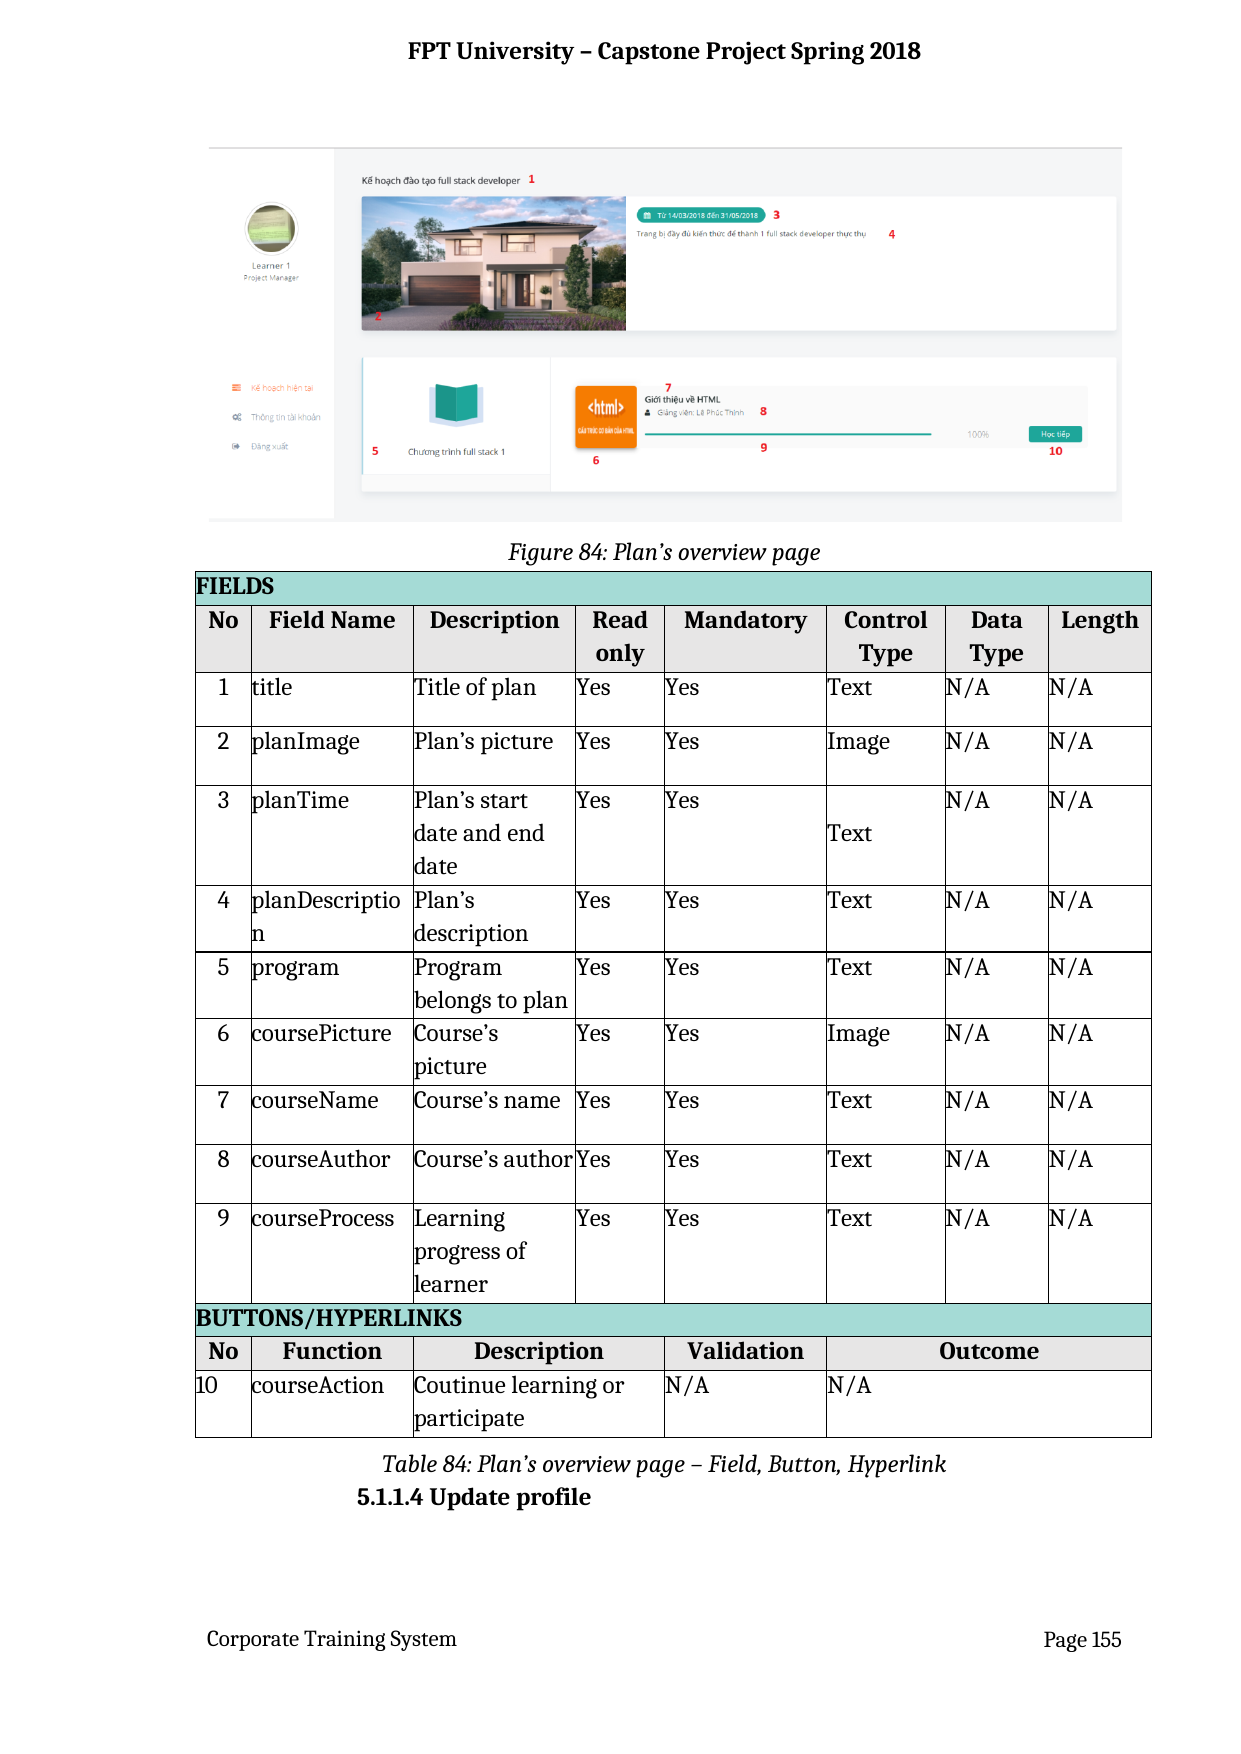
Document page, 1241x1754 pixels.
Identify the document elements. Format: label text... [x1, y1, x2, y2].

list Table : Plan’s overview page – Field, Button, Hyperlink [207, 1450, 1122, 1479]
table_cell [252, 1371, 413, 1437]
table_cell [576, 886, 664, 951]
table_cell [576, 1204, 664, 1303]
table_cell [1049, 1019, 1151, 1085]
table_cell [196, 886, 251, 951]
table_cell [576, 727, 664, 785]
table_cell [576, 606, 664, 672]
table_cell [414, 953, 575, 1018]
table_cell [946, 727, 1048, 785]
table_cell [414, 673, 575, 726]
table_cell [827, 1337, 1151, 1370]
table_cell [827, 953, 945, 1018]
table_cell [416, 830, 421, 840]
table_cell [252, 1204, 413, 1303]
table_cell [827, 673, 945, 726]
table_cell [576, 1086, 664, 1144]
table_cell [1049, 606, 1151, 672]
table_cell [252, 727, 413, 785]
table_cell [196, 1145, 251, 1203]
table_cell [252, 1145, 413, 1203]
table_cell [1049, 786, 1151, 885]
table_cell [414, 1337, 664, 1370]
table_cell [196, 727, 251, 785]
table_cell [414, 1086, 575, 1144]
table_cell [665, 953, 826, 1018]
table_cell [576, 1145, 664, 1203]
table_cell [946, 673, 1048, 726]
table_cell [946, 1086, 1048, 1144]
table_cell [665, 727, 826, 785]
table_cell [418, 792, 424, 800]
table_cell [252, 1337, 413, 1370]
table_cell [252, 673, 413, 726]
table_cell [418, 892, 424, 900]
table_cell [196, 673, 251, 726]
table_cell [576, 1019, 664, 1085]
picture [208, 147, 1123, 522]
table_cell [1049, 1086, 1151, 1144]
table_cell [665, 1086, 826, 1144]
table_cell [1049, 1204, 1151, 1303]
subtitle 5.1.1.4 Update profile [357, 1483, 1124, 1512]
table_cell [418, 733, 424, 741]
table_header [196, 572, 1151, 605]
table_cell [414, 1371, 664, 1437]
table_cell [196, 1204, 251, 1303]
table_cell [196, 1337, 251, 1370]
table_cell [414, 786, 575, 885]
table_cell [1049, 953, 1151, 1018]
text Figure 84: Plan’s overview page [207, 538, 1122, 567]
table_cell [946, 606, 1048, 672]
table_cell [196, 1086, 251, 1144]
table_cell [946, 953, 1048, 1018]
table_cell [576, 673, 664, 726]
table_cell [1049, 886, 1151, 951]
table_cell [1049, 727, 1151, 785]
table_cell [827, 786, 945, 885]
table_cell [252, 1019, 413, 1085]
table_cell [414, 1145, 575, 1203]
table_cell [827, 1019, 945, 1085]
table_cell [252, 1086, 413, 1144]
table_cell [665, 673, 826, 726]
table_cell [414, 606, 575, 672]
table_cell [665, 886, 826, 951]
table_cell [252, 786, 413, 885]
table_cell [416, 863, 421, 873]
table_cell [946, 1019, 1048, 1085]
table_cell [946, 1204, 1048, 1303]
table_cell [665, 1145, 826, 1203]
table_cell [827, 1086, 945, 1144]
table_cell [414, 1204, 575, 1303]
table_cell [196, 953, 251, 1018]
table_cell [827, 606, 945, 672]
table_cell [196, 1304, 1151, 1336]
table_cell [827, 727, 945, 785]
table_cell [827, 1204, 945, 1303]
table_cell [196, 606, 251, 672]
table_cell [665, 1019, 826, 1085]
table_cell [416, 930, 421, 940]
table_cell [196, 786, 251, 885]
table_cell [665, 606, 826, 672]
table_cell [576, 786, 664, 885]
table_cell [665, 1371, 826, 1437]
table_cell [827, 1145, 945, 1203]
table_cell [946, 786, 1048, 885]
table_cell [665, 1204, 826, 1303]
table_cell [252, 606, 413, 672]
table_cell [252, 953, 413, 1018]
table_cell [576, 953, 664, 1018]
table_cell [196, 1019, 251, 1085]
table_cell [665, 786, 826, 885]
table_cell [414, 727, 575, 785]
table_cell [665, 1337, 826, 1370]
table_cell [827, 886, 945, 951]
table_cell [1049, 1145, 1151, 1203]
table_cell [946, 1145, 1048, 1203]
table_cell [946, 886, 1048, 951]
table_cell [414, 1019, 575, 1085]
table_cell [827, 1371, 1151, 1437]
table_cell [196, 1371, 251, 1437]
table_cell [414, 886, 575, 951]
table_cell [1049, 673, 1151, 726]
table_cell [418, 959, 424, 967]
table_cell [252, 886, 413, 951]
